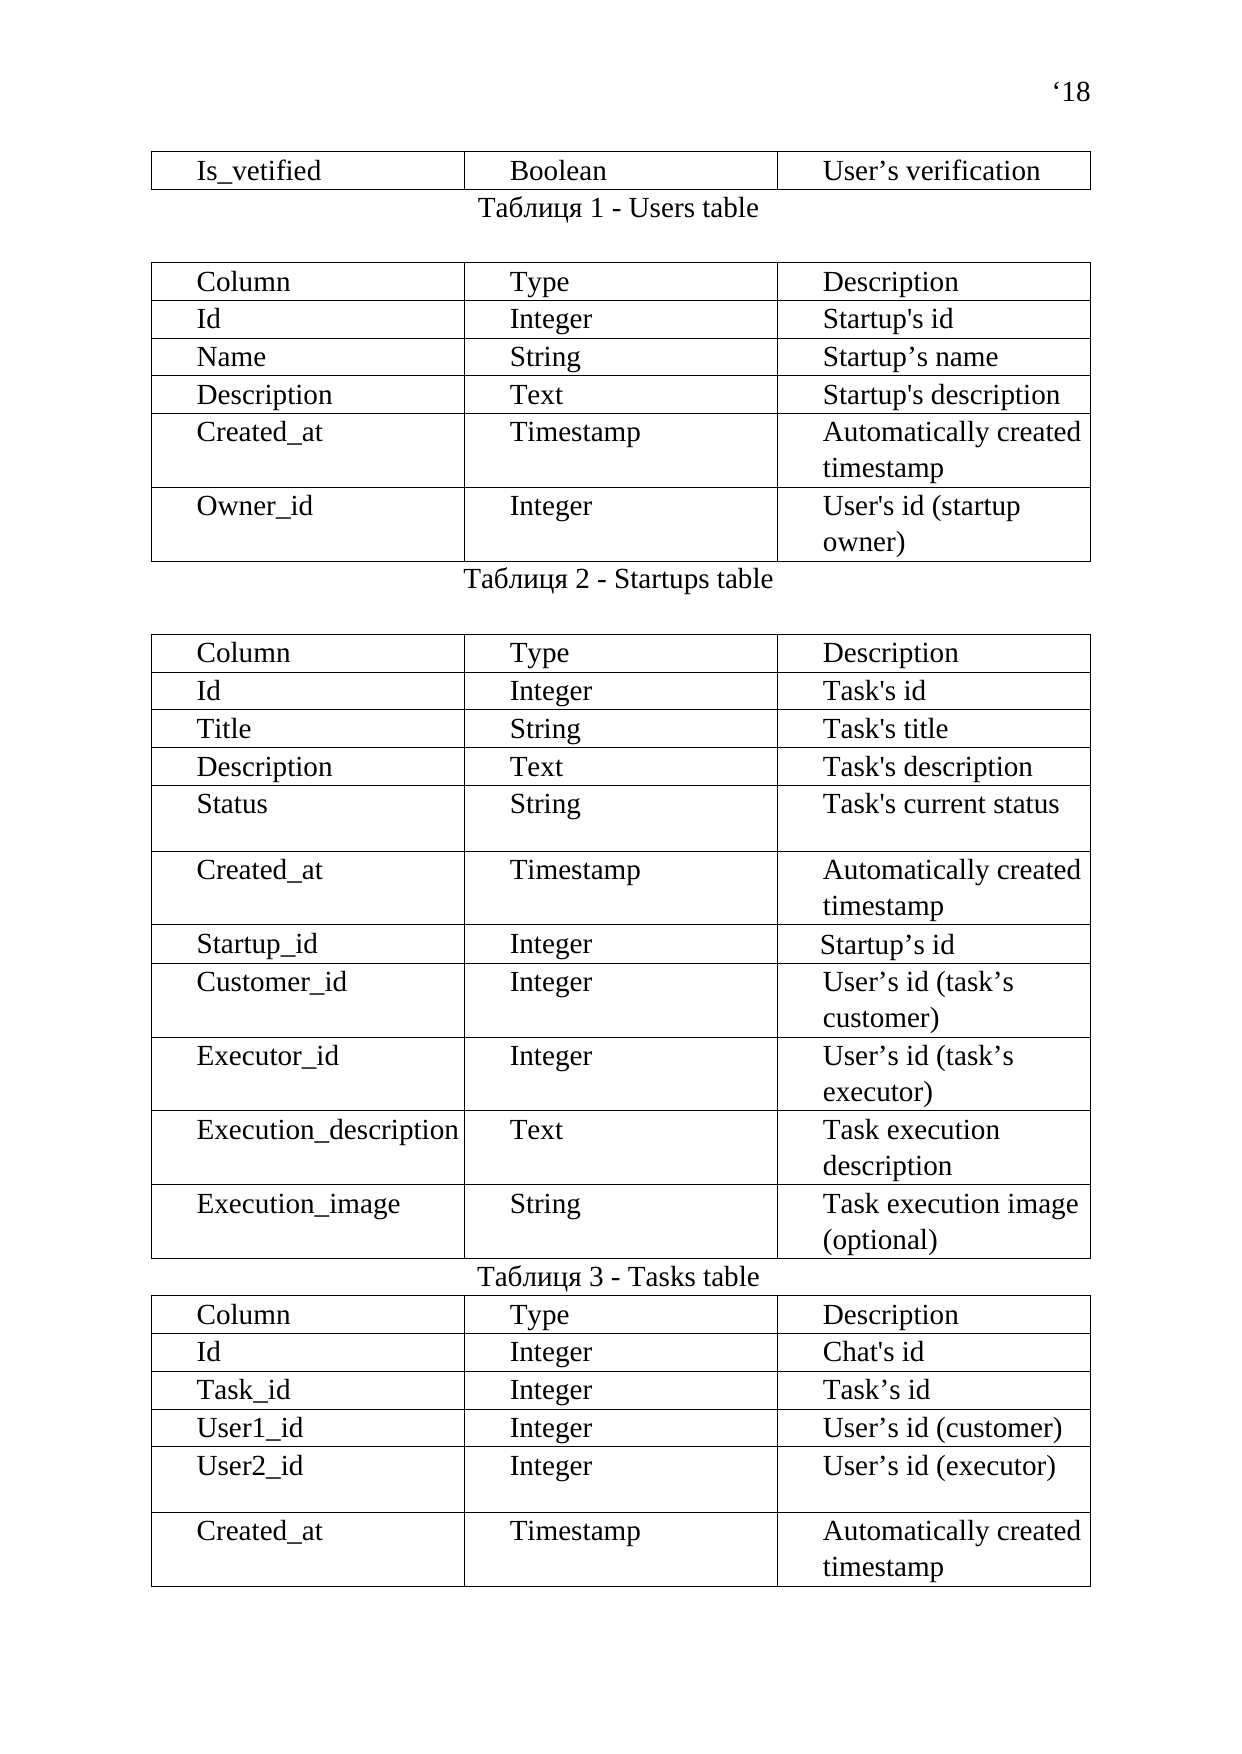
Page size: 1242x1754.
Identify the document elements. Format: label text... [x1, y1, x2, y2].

table_cell User’s id (customer) [778, 1410, 1090, 1446]
table_header Type [465, 635, 777, 672]
table_header Column [152, 263, 464, 300]
table_cell Id [152, 301, 464, 337]
table_cell Task's current status [778, 786, 1090, 851]
table_cell Text [465, 376, 777, 413]
table_cell User’s id (task’s customer) [778, 964, 1090, 1037]
table_cell User's id (startup owner) [778, 488, 1090, 561]
table_cell Task's description [778, 748, 1090, 785]
table_cell User1_id [152, 1410, 464, 1446]
table_cell String [465, 339, 777, 375]
table_cell Description [152, 748, 464, 785]
table_cell Owner_id [152, 488, 464, 561]
table_cell Task execution image (optional) [778, 1185, 1090, 1258]
table_cell Boolean [465, 152, 777, 189]
table_cell Integer [465, 673, 777, 709]
table_header Type [465, 1296, 777, 1333]
table_cell Timestamp [465, 414, 777, 487]
table_cell Task execution description [778, 1111, 1090, 1184]
table_header Column [152, 1296, 464, 1333]
table_cell Integer [465, 1372, 777, 1408]
table_cell Integer [465, 301, 777, 337]
table_cell Title [152, 710, 464, 747]
table_cell String [465, 710, 777, 747]
table_cell User’s verification [778, 152, 1090, 189]
table_cell Task's id [778, 673, 1090, 709]
table_cell String [465, 786, 777, 851]
table_cell Automatically created timestamp [778, 1513, 1090, 1586]
table_cell Task's title [778, 710, 1090, 747]
table_cell Chat's id [778, 1334, 1090, 1371]
table_header Type [465, 263, 777, 300]
table_cell Task’s id [778, 1372, 1090, 1408]
table_header Description [778, 1296, 1090, 1333]
table_cell Text [465, 1111, 777, 1184]
table_cell Created_at [152, 852, 464, 924]
table_cell Automatically created timestamp [778, 852, 1090, 924]
table_cell Integer [465, 1447, 777, 1512]
table_cell Integer [465, 1410, 777, 1446]
table_cell Text [465, 748, 777, 785]
table_cell Created_at [152, 1513, 464, 1586]
table_cell Startup's description [778, 376, 1090, 413]
text Таблиця 1 - Users table [153, 190, 1083, 223]
text Таблиця 3 - Tasks table [153, 1259, 1083, 1293]
table_cell Name [152, 339, 464, 375]
table_cell User’s id (executor) [778, 1447, 1090, 1512]
table_header Description [778, 263, 1090, 300]
table_cell Execution_description [152, 1111, 464, 1184]
table_cell User’s id (task’s executor) [778, 1038, 1090, 1110]
table_cell Integer [465, 1334, 777, 1371]
table_cell User2_id [152, 1447, 464, 1512]
table_cell Timestamp [465, 1513, 777, 1586]
text Таблиця 2 - Startups table [153, 562, 1083, 595]
table_cell Is_vetified [152, 152, 464, 189]
table_cell Task_id [152, 1372, 464, 1408]
table_cell Executor_id [152, 1038, 464, 1110]
table_cell Integer [465, 964, 777, 1037]
table_cell Startup_id [152, 925, 464, 963]
table_header Column [152, 635, 464, 672]
table_cell String [465, 1185, 777, 1258]
table_cell Timestamp [465, 852, 777, 924]
table_cell Customer_id [152, 964, 464, 1037]
table_cell Status [152, 786, 464, 851]
table_cell Automatically created timestamp [778, 414, 1090, 487]
table_cell Id [152, 1334, 464, 1371]
table_cell Execution_image [152, 1185, 464, 1258]
table_cell Id [152, 673, 464, 709]
table_cell Integer [465, 488, 777, 561]
table_cell Integer [465, 925, 777, 963]
table_cell Description [152, 376, 464, 413]
table_cell Created_at [152, 414, 464, 487]
table_header Description [778, 635, 1090, 672]
table_cell Integer [465, 1038, 777, 1110]
table_cell Startup’s name [778, 339, 1090, 375]
table_cell [778, 925, 1090, 963]
table_cell Startup's id [778, 301, 1090, 337]
